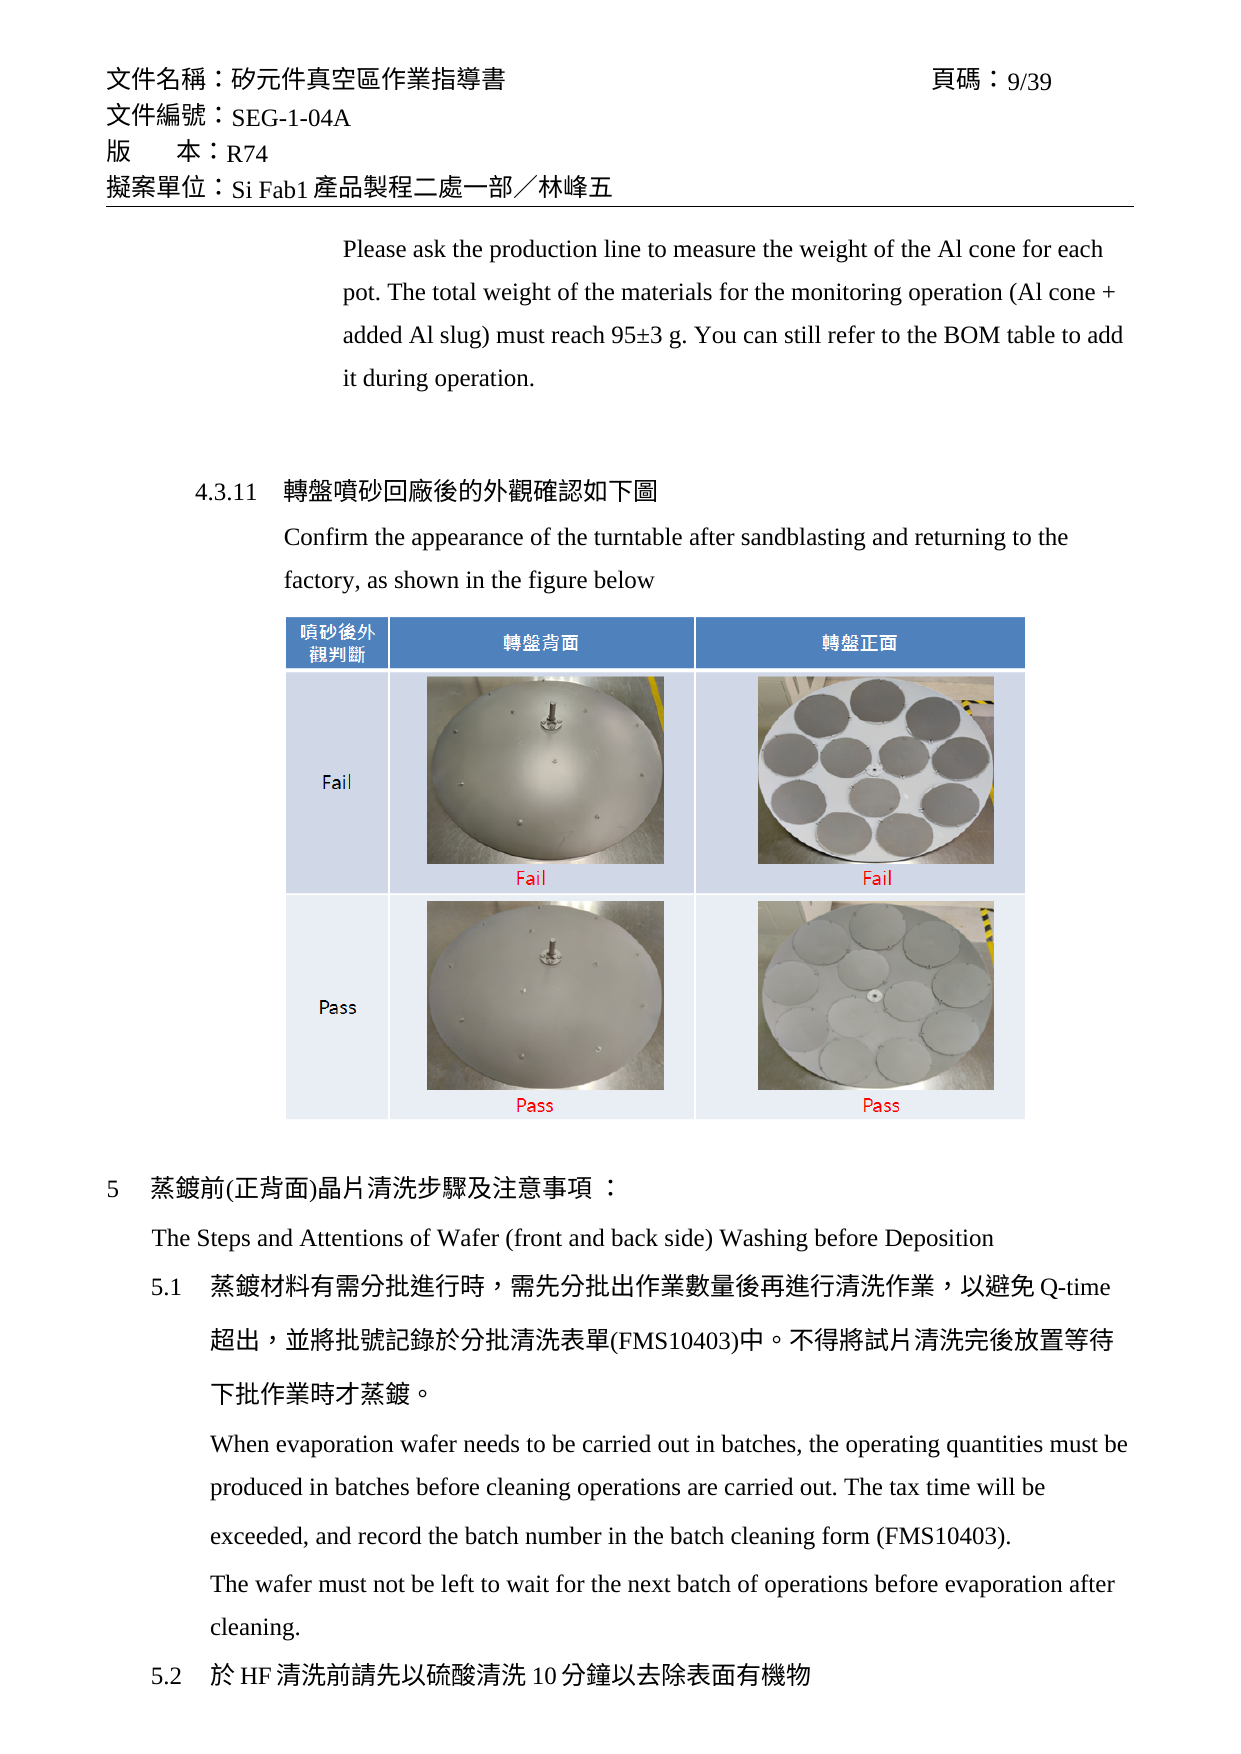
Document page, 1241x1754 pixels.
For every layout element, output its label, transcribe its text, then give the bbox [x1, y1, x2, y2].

text The Steps and Attentions of Wafer (front and back e) Washing before Deposition [151, 1223, 1134, 1252]
list 蒸鍍材料有需分批進行時，需先分批出作業數量後再進行清洗作業，以避免Q-time超出，並將批號記錄於分批清洗表單(FMS10403)中。不得將試片清洗完後放置等待下批作業時才蒸鍍。 [151, 1266, 1134, 1411]
text Please ask the production line to measure the weight of the Al cone for each pot. The total weight of the materials for the monitoring operation (Al cone + added Al slug) must reach 95±3 g. You can still refer to the BOM table to add it during operation. [343, 234, 1134, 452]
picture [283, 613, 1026, 1120]
list 於HF清洗前請先以硫酸清洗10分鐘以去除表面有機物 [151, 1655, 1134, 1692]
text When evaporation wafer needs to be carried out in batches, the operating quantities must be produced in batches before cleaning operations are carried out. The tax time will be exceeded, and record the batch number in the batch cleaning form (FMS10403). [210, 1429, 1134, 1552]
list 蒸鍍前(正背面)晶片清洗步驟及注意事項 ： [106, 1168, 1134, 1205]
text The wafer must not be left to wait for the next batch of operations before evaporation after cleaning. [210, 1569, 1134, 1641]
